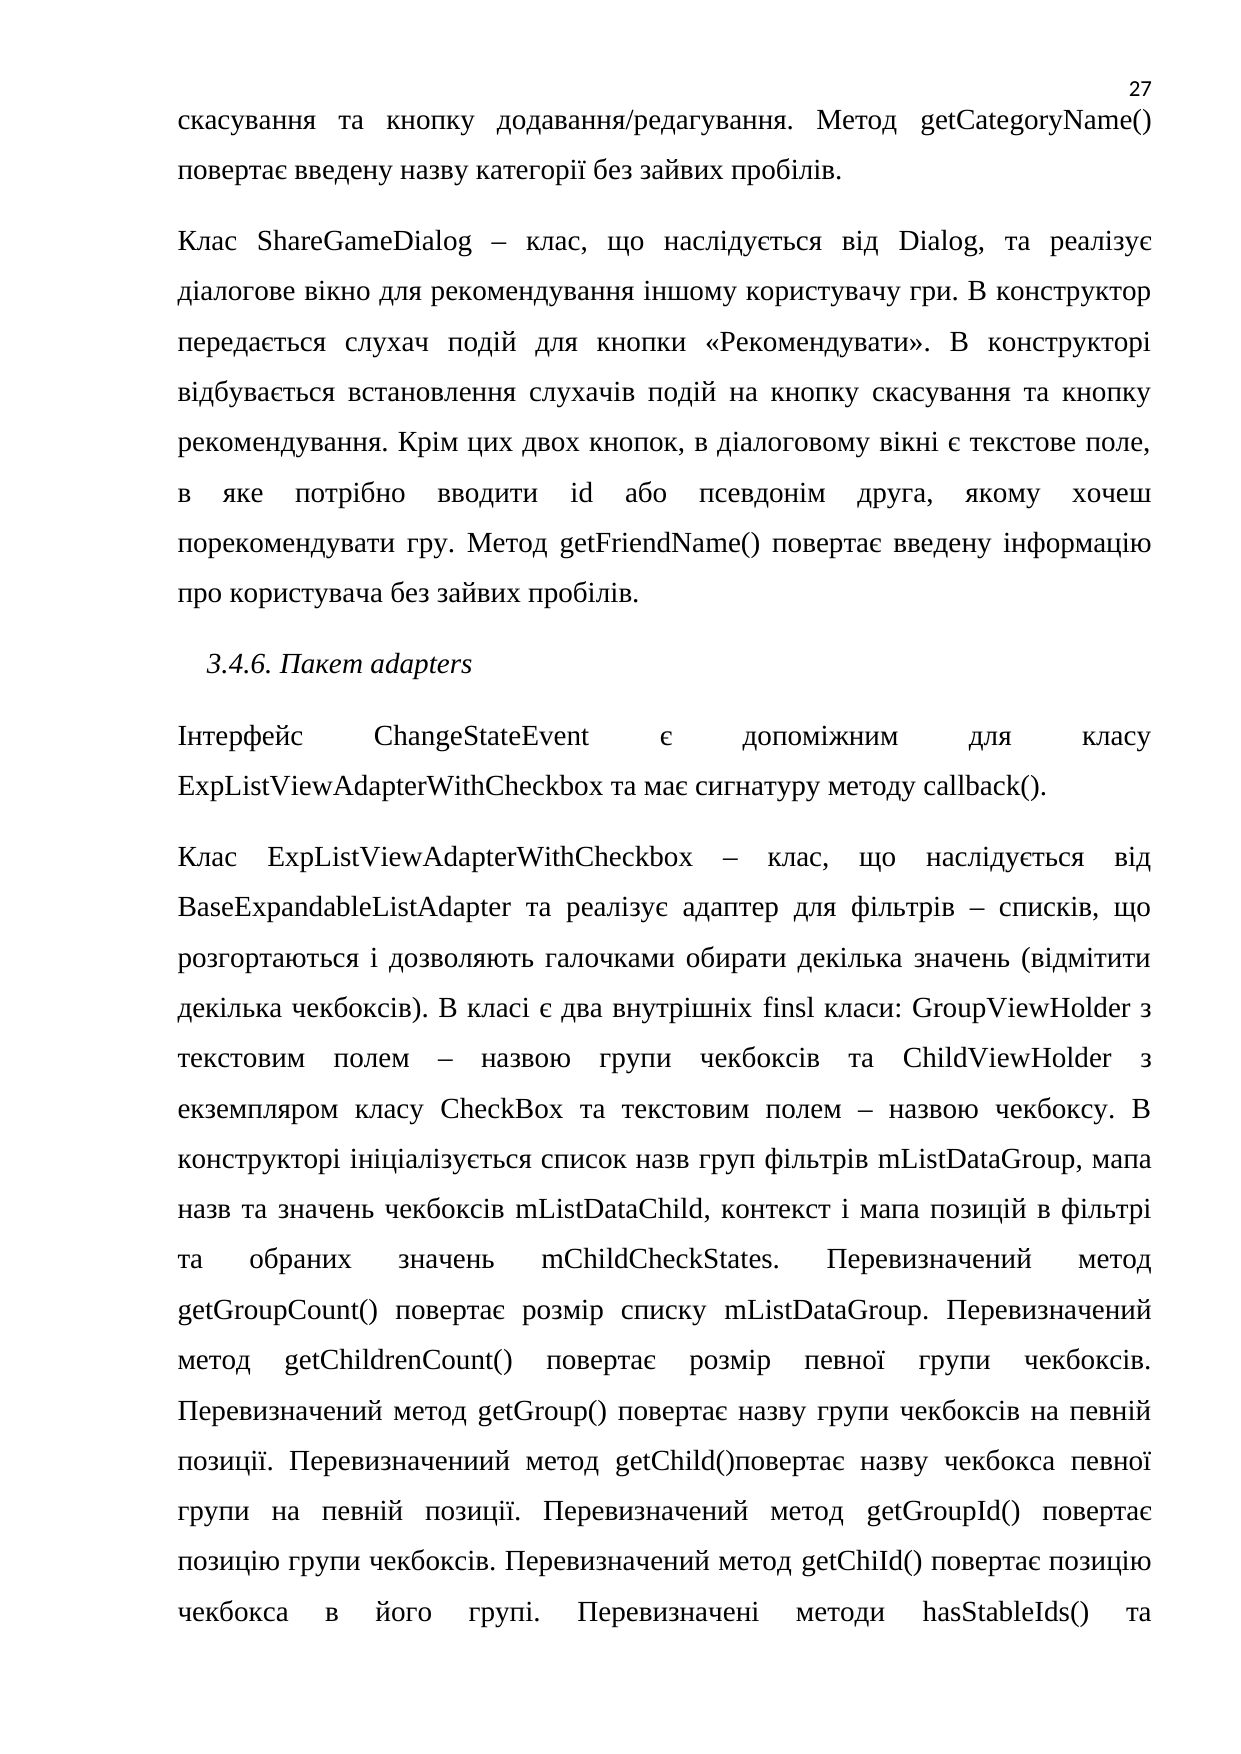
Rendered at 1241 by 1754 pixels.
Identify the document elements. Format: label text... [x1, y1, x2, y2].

text Клас ShareGameDialog – клас, що наслідується від Dialog, та реалізує діалогове вікно для рекомендування іншому користувачу гри. В конструктор передається слухач подій для кнопки «Рекомендувати». В конструкторі відбувається встановлення слухачів подій на кнопку скасування та кнопку рекомендування. Крім цих двох кнопок, в діалоговому вікні є текстове поле, в яке потрібно вводити id або псевдонім друга, якому хочеш порекомендувати гру. Метод getFriendName() повертає введену інформацію про користувача без зайвих пробілів. [177, 223, 1152, 609]
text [177, 102, 1152, 186]
text Інтерфейс ChangeStateEvent є допоміжним для класу ExpListViewAdapterWithCheckbox та має сигнатуру методу callback(). [177, 718, 1152, 802]
text 3.4.6. Пакет adapters [207, 647, 1152, 680]
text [177, 839, 1152, 1627]
